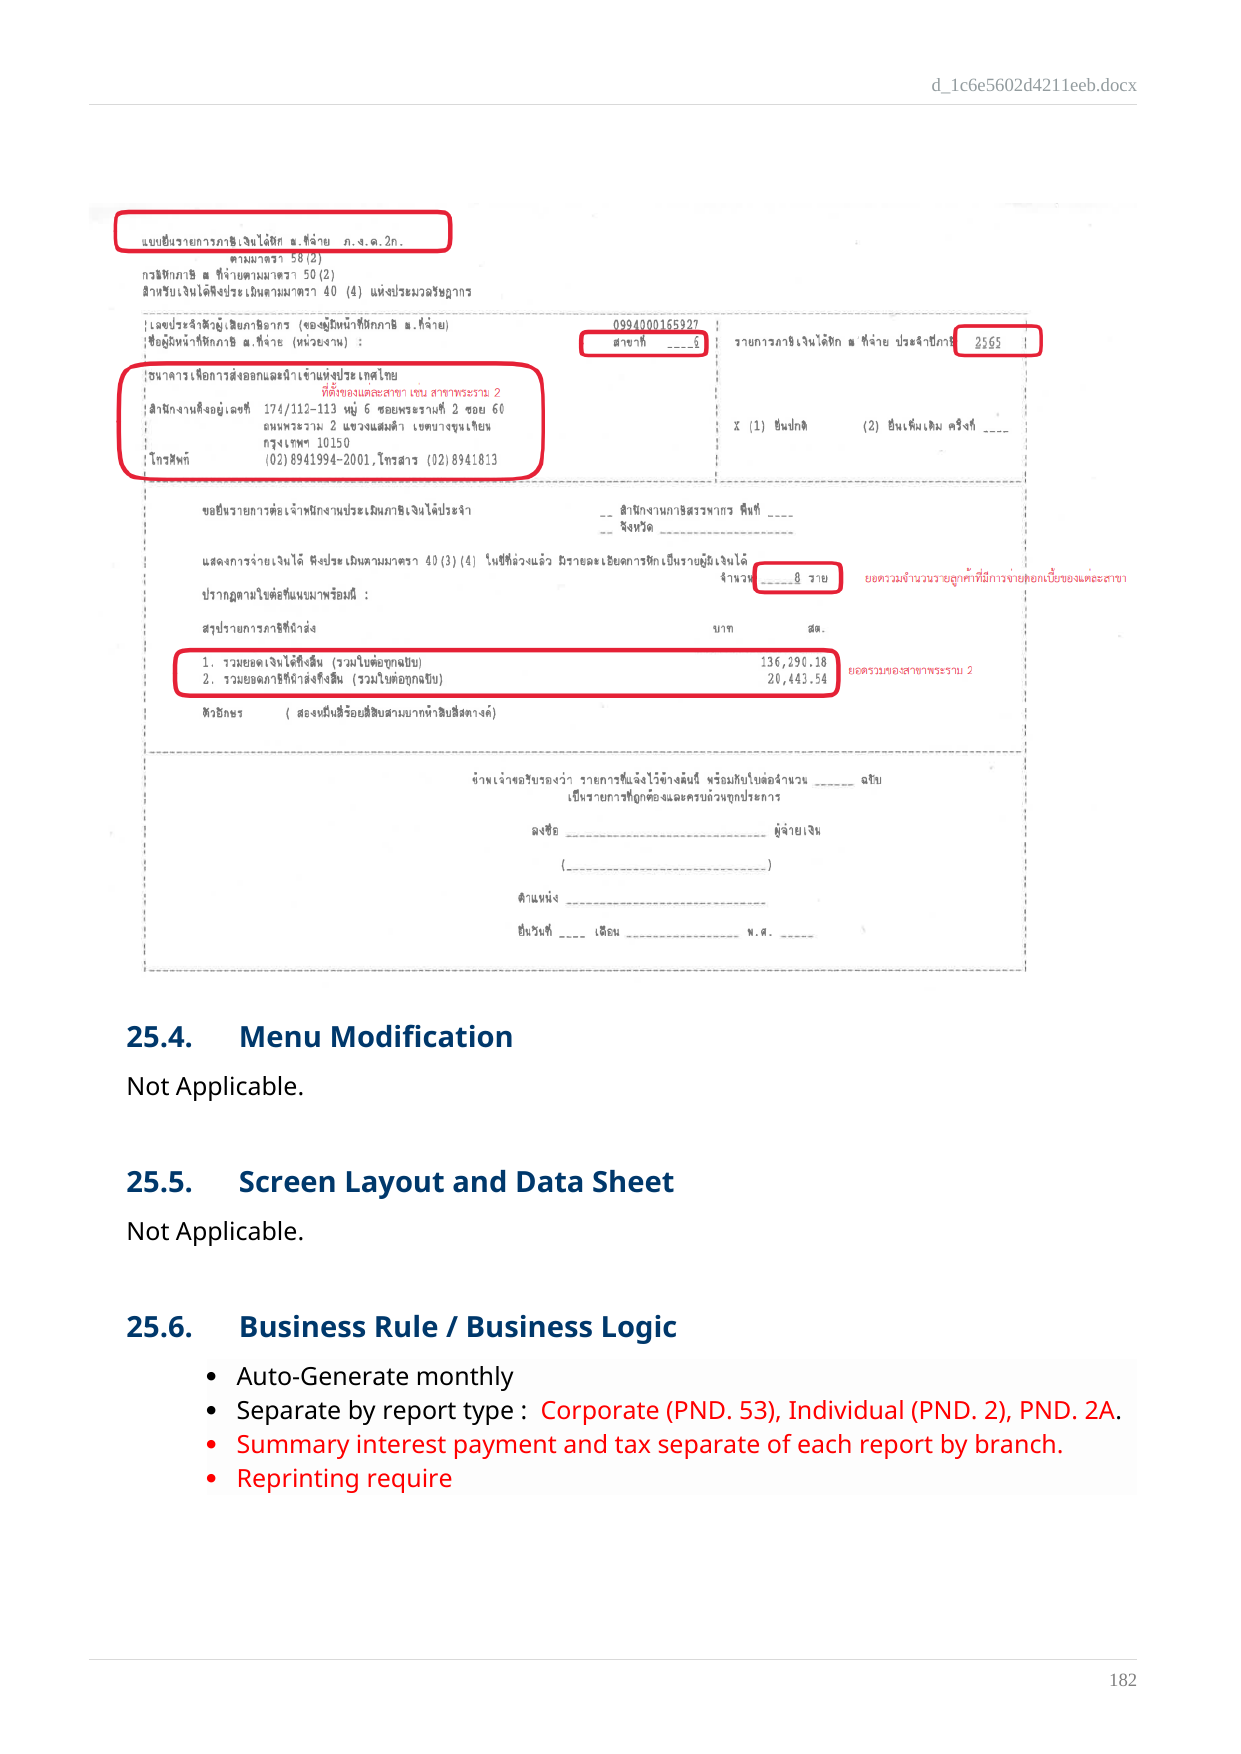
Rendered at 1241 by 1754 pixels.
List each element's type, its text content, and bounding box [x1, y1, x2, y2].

list Summary interest payment and tax separate of each report by branch. [207, 1427, 1137, 1461]
subtitle Screen Layout and Data Sheet [126, 1161, 1137, 1201]
subtitle Business Rule / Business Logic [126, 1307, 1137, 1346]
list Separate by report type : Corporate (PND. 53), Individual (PND. 2), PND. 2A. [207, 1393, 1137, 1427]
text Not Applicable. [126, 1068, 1137, 1102]
text Not Applicable. [126, 1213, 1137, 1248]
picture [88, 203, 1137, 991]
list Reprinting require [207, 1461, 1137, 1495]
subtitle Menu Modification [126, 1016, 1137, 1056]
list Auto-Generate monthly [207, 1359, 1137, 1393]
